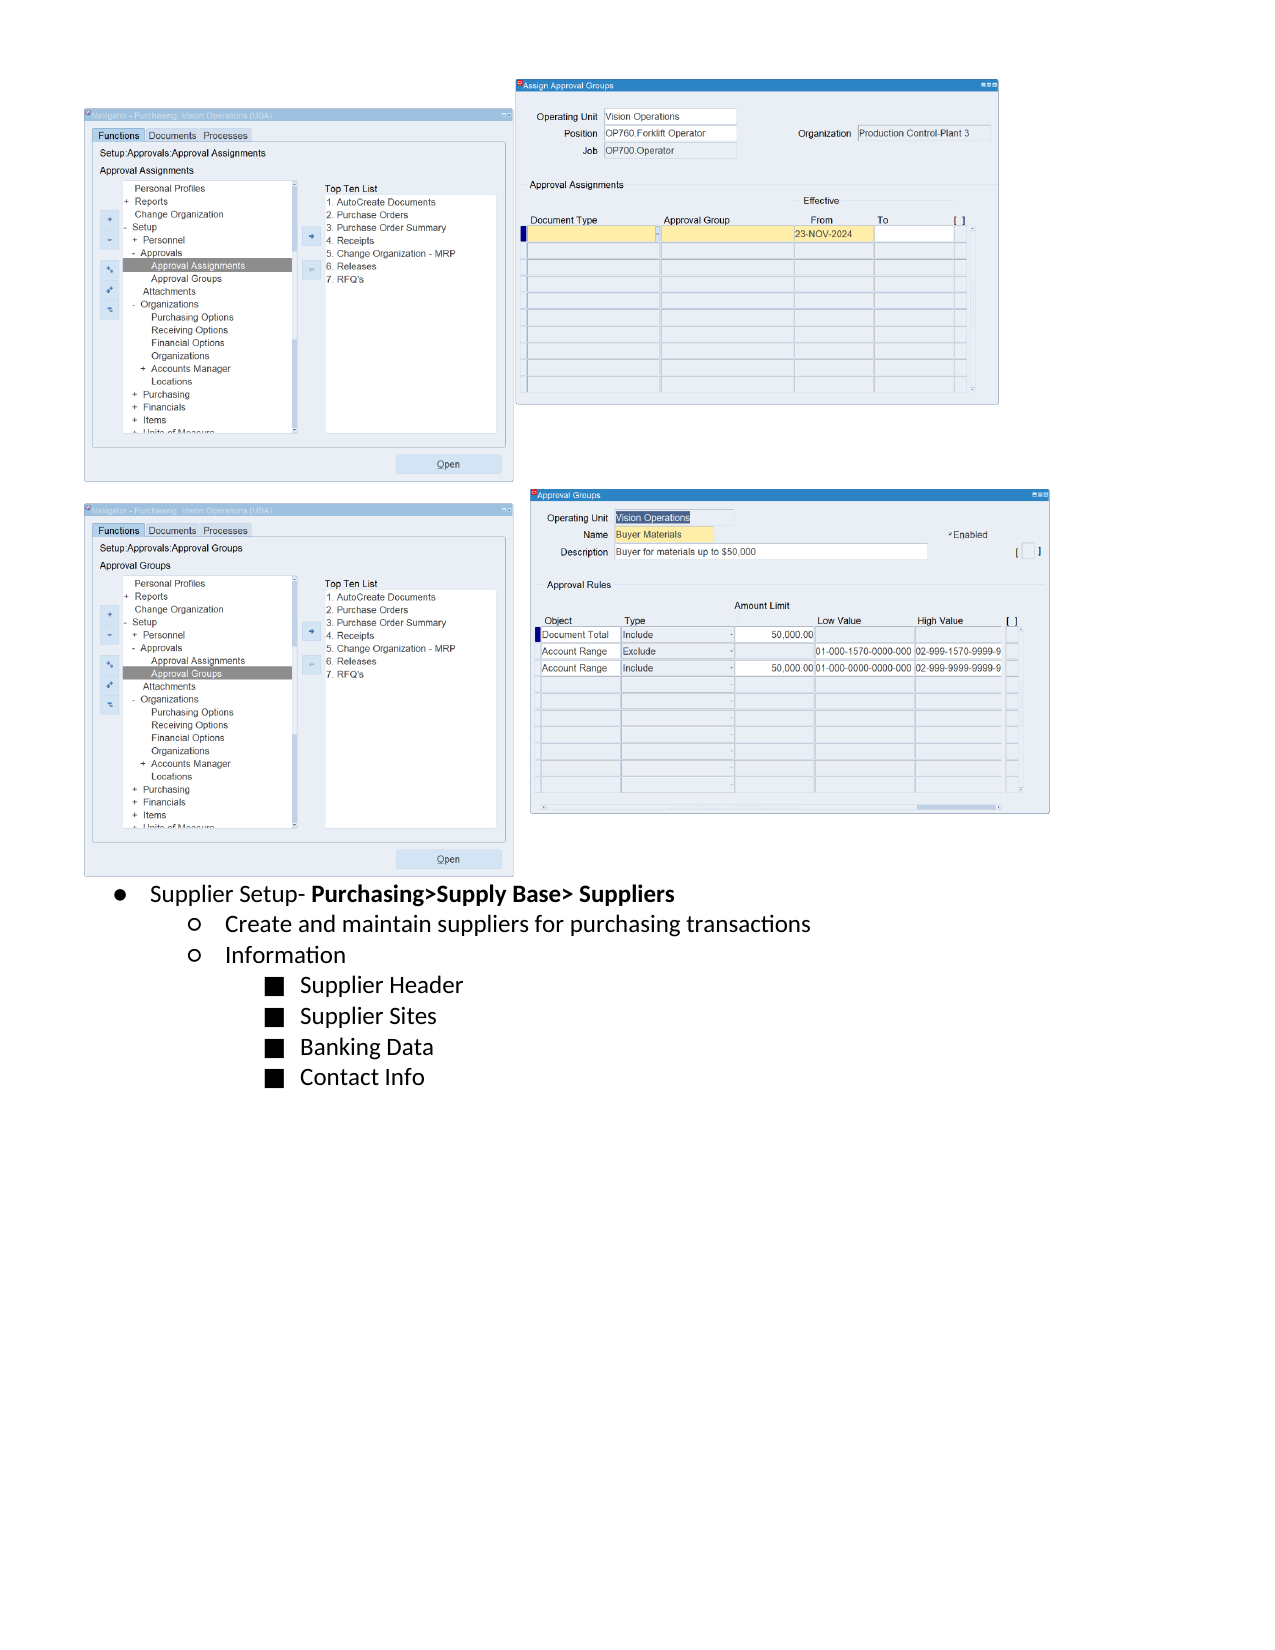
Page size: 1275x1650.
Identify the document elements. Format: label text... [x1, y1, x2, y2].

list Banking Data [262, 1031, 1200, 1061]
list Create and maintain suppliers for purchasing transactions [187, 909, 1200, 939]
list Supplier Setup- Purchasing>Supply Base> Suppliers [112, 878, 1200, 909]
list Information [187, 939, 1200, 970]
list Supplier Sites [262, 1000, 1200, 1031]
picture [75, 75, 1055, 879]
list Supplier Header [262, 970, 1200, 1000]
list Contact Info [262, 1061, 1200, 1092]
